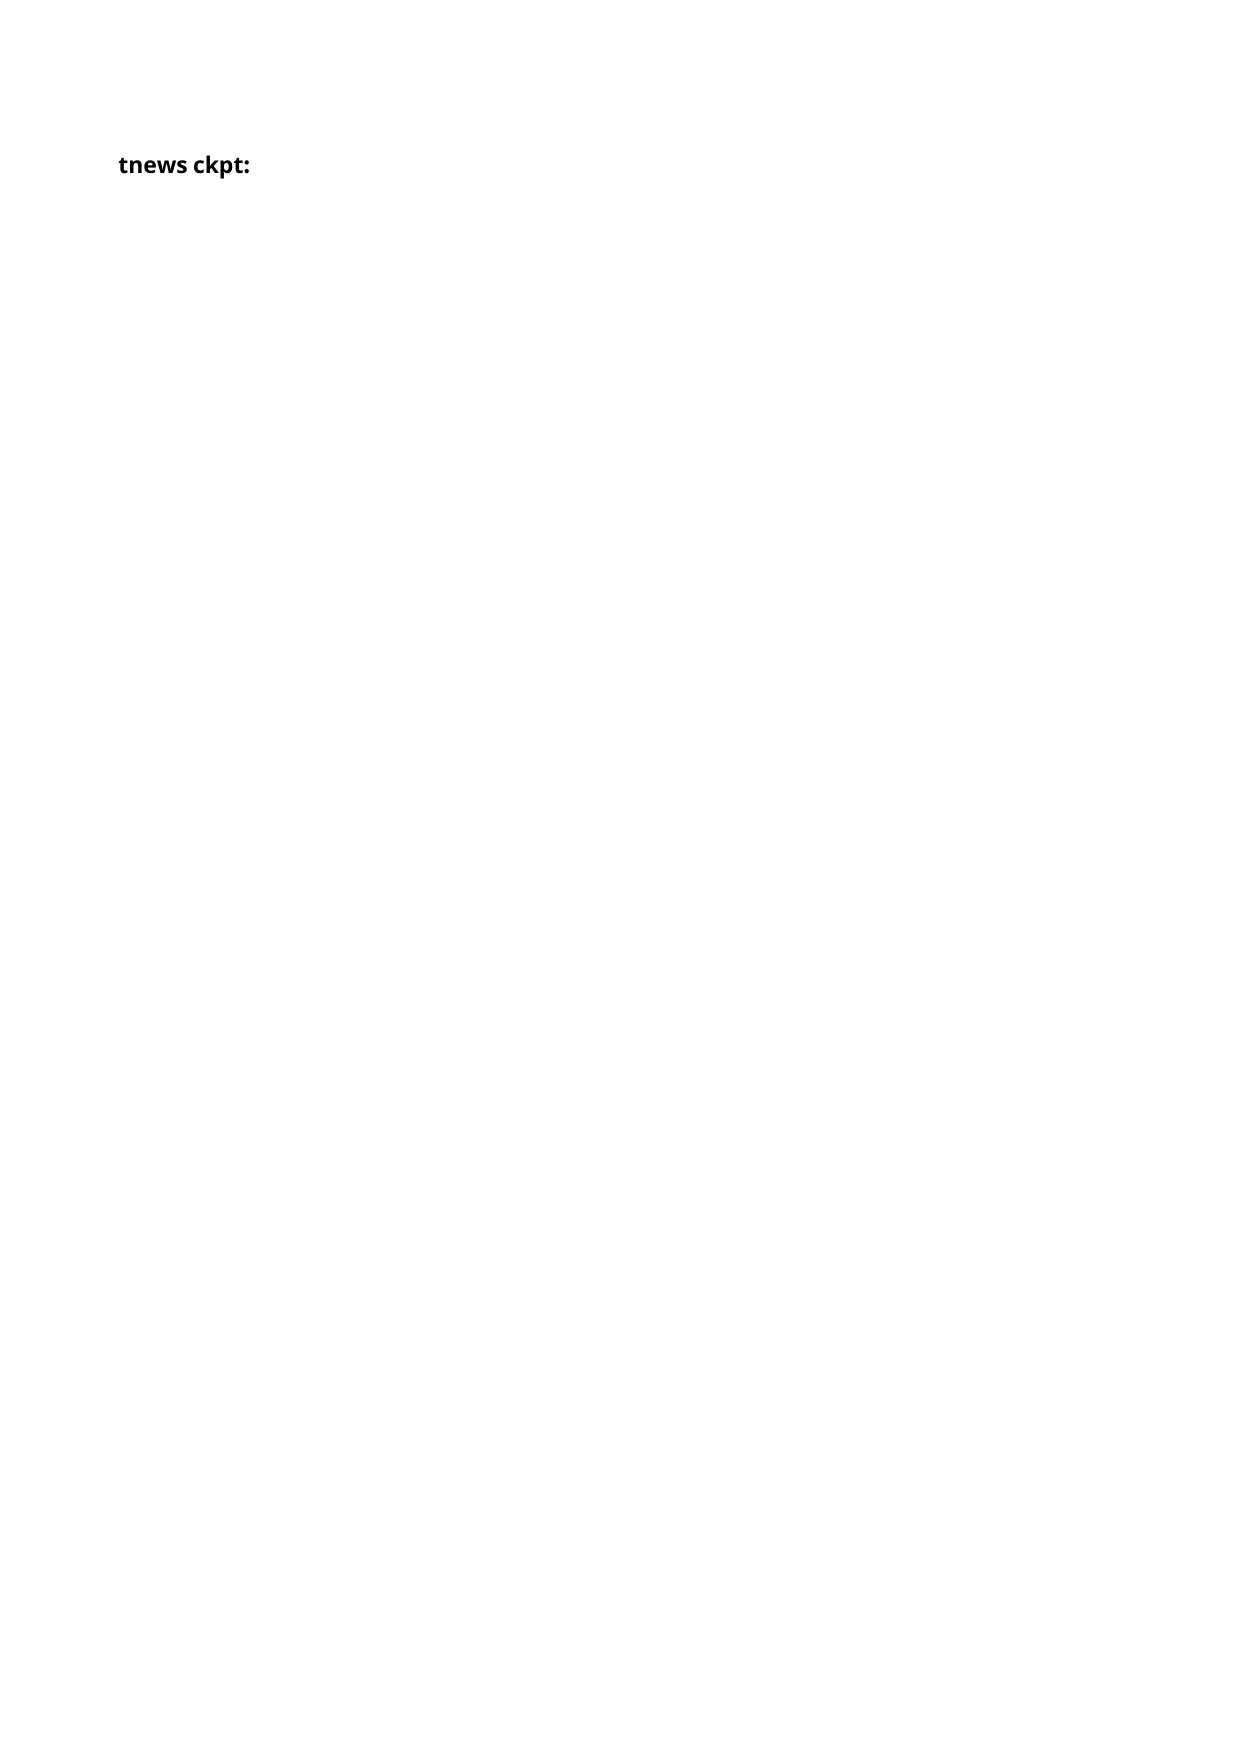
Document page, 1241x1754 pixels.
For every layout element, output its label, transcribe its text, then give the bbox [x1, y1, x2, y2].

list tnews ckpt: [118, 147, 1122, 180]
